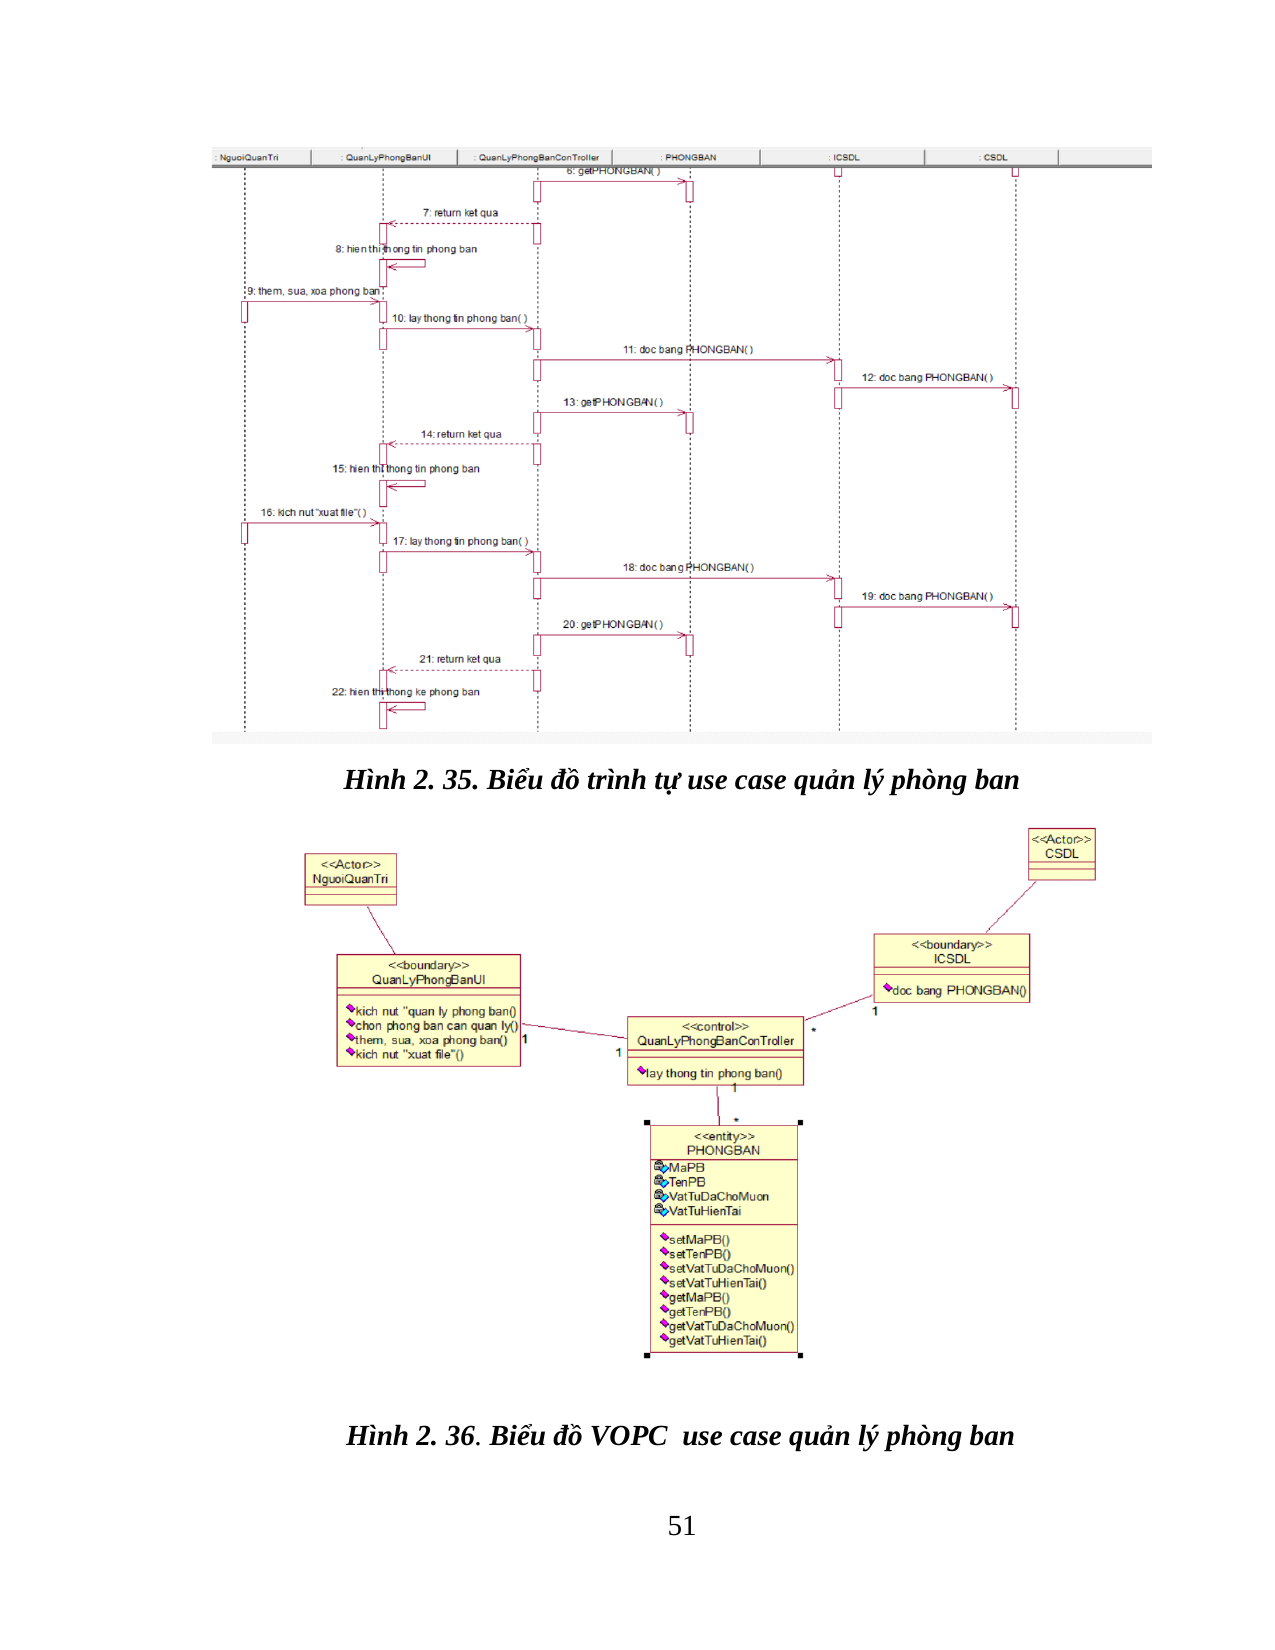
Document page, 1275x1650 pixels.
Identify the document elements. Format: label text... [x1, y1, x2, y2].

text Hình 2. 36. Biểu đồ VOPC use case quản lý phòng ban [207, 1418, 1157, 1452]
picture [211, 147, 1152, 744]
picture [211, 815, 1152, 1400]
text Hình 2. 35. Biểu đồ trình tự use case quản lý phòng ban [207, 762, 1157, 796]
